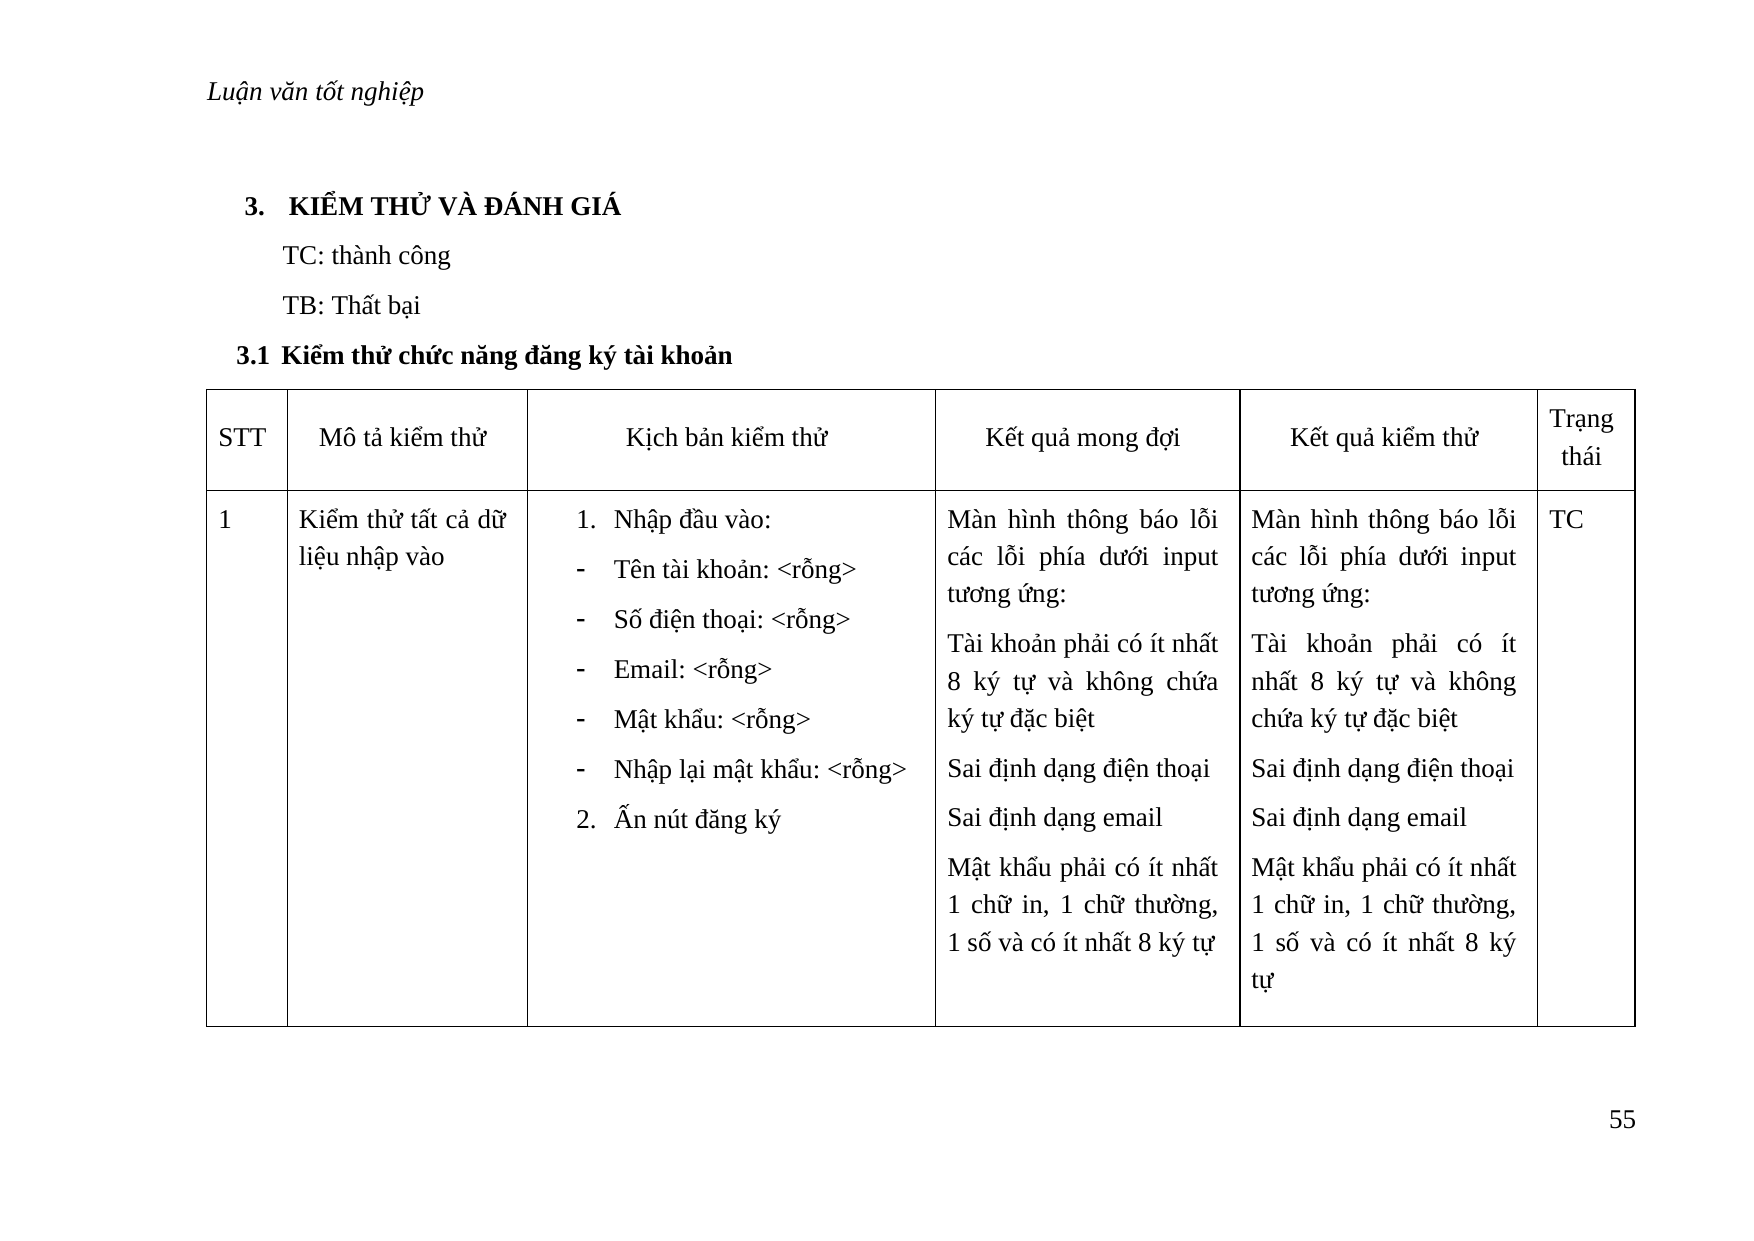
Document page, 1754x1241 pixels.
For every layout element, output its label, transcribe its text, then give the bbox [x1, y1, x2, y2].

text Kiểm thử chức năng đăng ký tài khoản [236, 339, 1636, 370]
text TB: Thất bại [217, 289, 1626, 320]
table_header STT [207, 390, 287, 489]
table_cell Nhập đầu vào: Tên tài khoản: <rỗng> Số điện thoại: <rỗng> Email: <rỗng> Mật khẩu: <rỗng> Nhập lại mật khẩu: <rỗng> Ấn nút đăng ký [528, 491, 935, 1026]
table_header Mô tả kiểm thử [288, 390, 527, 489]
table_cell 1 [207, 491, 287, 1026]
table_cell Màn hình thông báo lỗi các lỗi phía dưới input tương ứng: Tài khoản phải có ít nhất 8 ký tự và không chứa ký tự đặc biệt Sai định dạng điện thoại Sai định dạng email Mật khẩu phải có ít nhất 1 chữ in, 1 chữ thường, 1 số và có ít nhất 8 ký tự [1241, 491, 1537, 1026]
list KIỂM THỬ VÀ ĐÁNH GIÁ [244, 190, 1636, 221]
table_cell Kiểm thử tất cả dữ liệu nhập vào [288, 491, 527, 1026]
table_cell TC [1538, 491, 1634, 1026]
text TC: thành công [217, 239, 1626, 271]
table_header Kịch bản kiểm thử [528, 390, 935, 489]
table_header Kết quả mong đợi [936, 390, 1239, 489]
table_header Trạng thái [1538, 390, 1634, 489]
table_header Kết quả kiểm thử [1241, 390, 1537, 489]
table_cell Màn hình thông báo lỗi các lỗi phía dưới input tương ứng: Tài khoản phải có ít nhất 8 ký tự và không chứa ký tự đặc biệt Sai định dạng điện thoại Sai định dạng email Mật khẩu phải có ít nhất 1 chữ in, 1 chữ thường, 1 số và có ít nhất 8 ký tự [936, 491, 1239, 1026]
